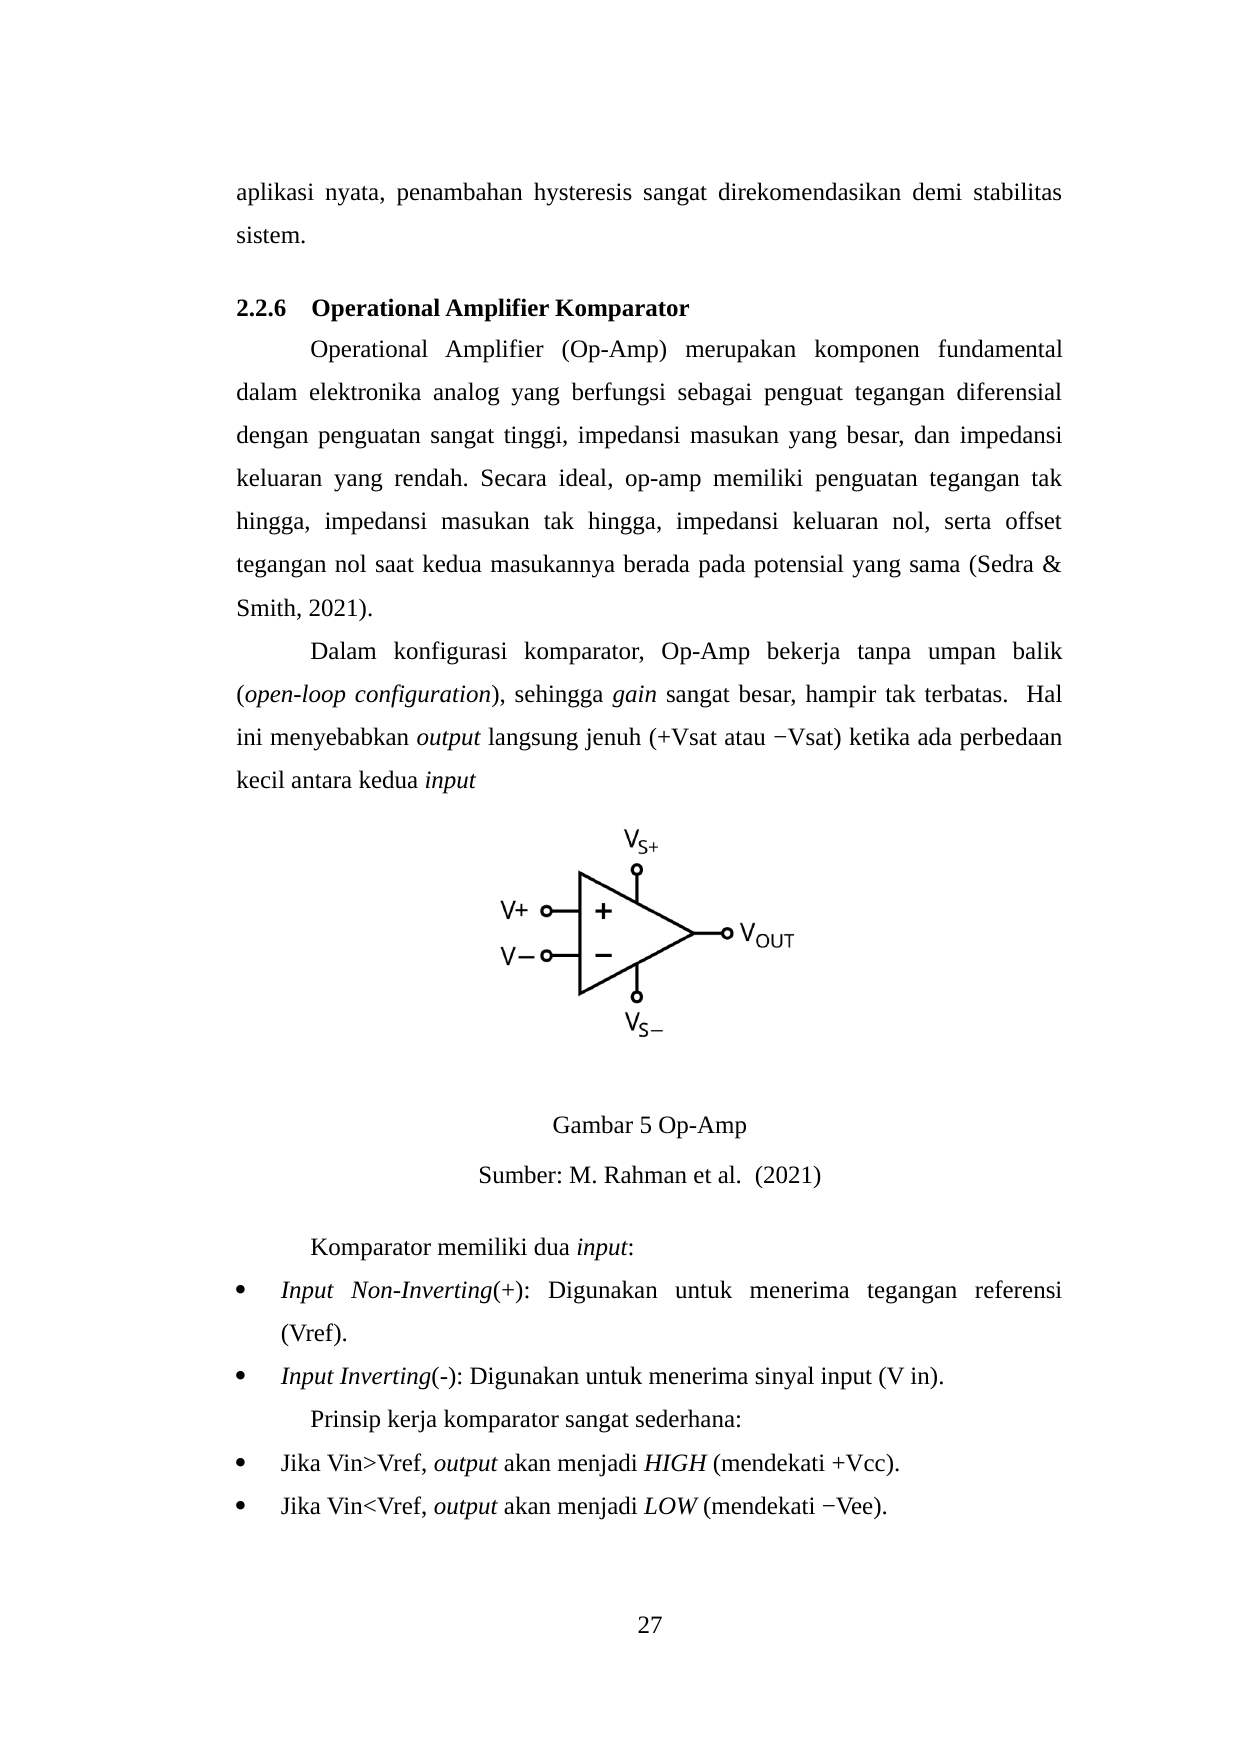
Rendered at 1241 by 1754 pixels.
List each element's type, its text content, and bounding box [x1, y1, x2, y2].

text Operational Amplifier (Op-Amp) merupakan komponen fundamental dalam elektronika analog yang berfungsi sebagai penguat tegangan diferensial dengan penguatan sangat tinggi, impedansi masukan yang besar, dan impedansi keluaran yang rendah. Secara ideal, op-amp memiliki penguatan tegangan tak hingga, impedansi masukan tak hingga, impedansi keluaran nol, serta offset tegangan nol saat kedua masukannya berada pada potensial yang sama (Sedra & Smith, 2021). [236, 334, 1063, 621]
text Dalam konfigurasi komparator, Op-Amp bekerja tanpa umpan balik (open-loop configuration), sehingga gain sangat besar, hampir tak terbatas. Hal ini menyebabkan output langsung jenuh (+Vsat atau −Vsat) ketika ada perbedaan kecil antara kedua input [236, 636, 1063, 794]
text Gambar 5 Op-Amp [236, 1110, 1063, 1139]
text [236, 177, 1063, 249]
text Prinsip kerja komparator sangat sederhana: [236, 1404, 1063, 1433]
list Input Inverting(-): Digunakan untuk menerima sinyal input (V in). [236, 1361, 1063, 1390]
text Komparator memiliki dua input: [236, 1232, 1063, 1261]
picture [461, 808, 838, 1067]
text Sumber: M. Rahman et al. (2021) [236, 1160, 1063, 1188]
list Jika Vin>Vref, output akan menjadi HIGH (mendekati +Vcc). [236, 1448, 1063, 1476]
list Input Non-Inverting(+): Digunakan untuk menerima tegangan referensi (Vref). [236, 1275, 1063, 1347]
subtitle Operational Amplifier Komparator [236, 293, 1063, 321]
list Jika Vin<Vref, output akan menjadi LOW (mendekati −Vee). [236, 1491, 1063, 1519]
